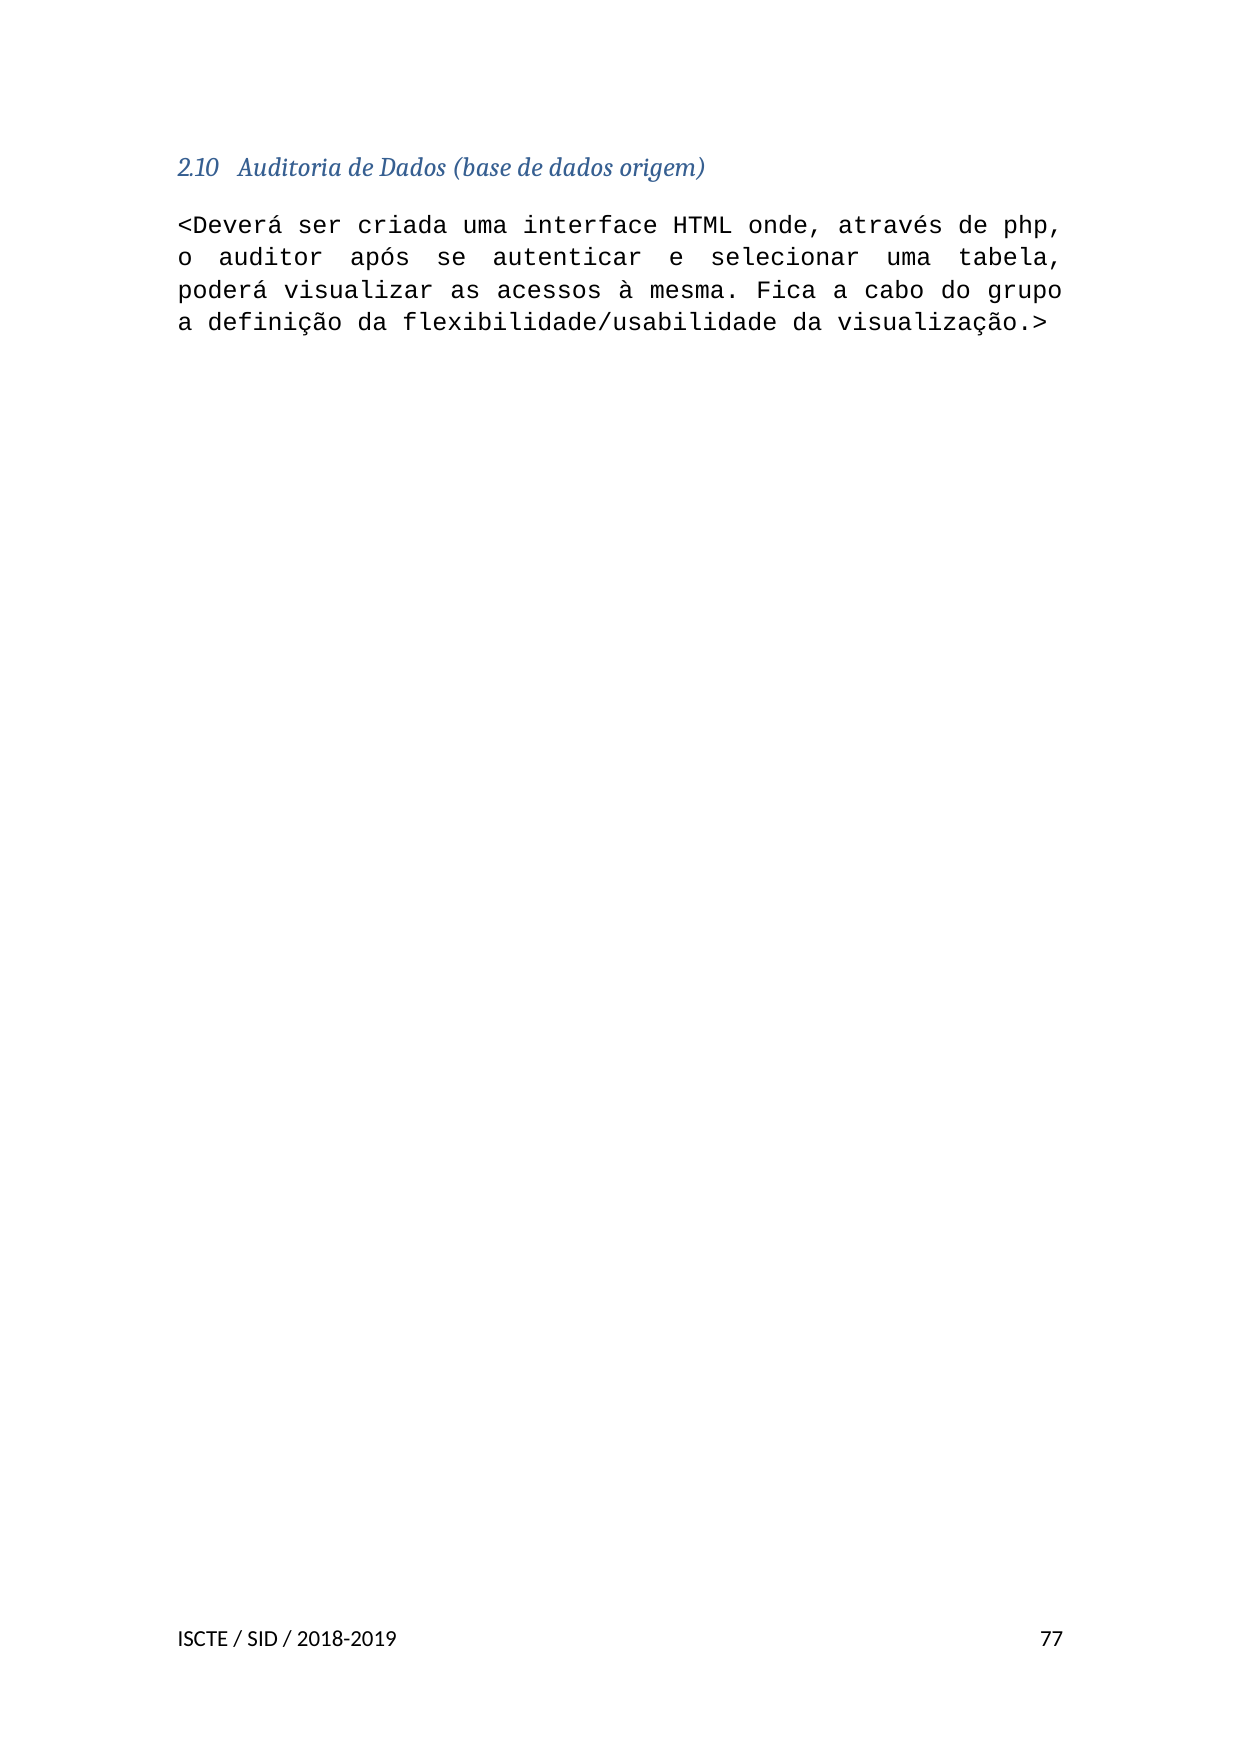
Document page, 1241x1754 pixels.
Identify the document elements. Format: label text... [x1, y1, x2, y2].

text <Deverá ser criada uma interface HTML onde, através de php, o auditor após se autenticar e selecionar uma tabela, poderá visualizar as acessos à mesma. Fica a cabo do grupo a definição da flexibilidade/usabilidade da visualização.> [177, 212, 1063, 338]
subtitle Auditoria de Dados (base de dados origem) [177, 152, 1063, 183]
